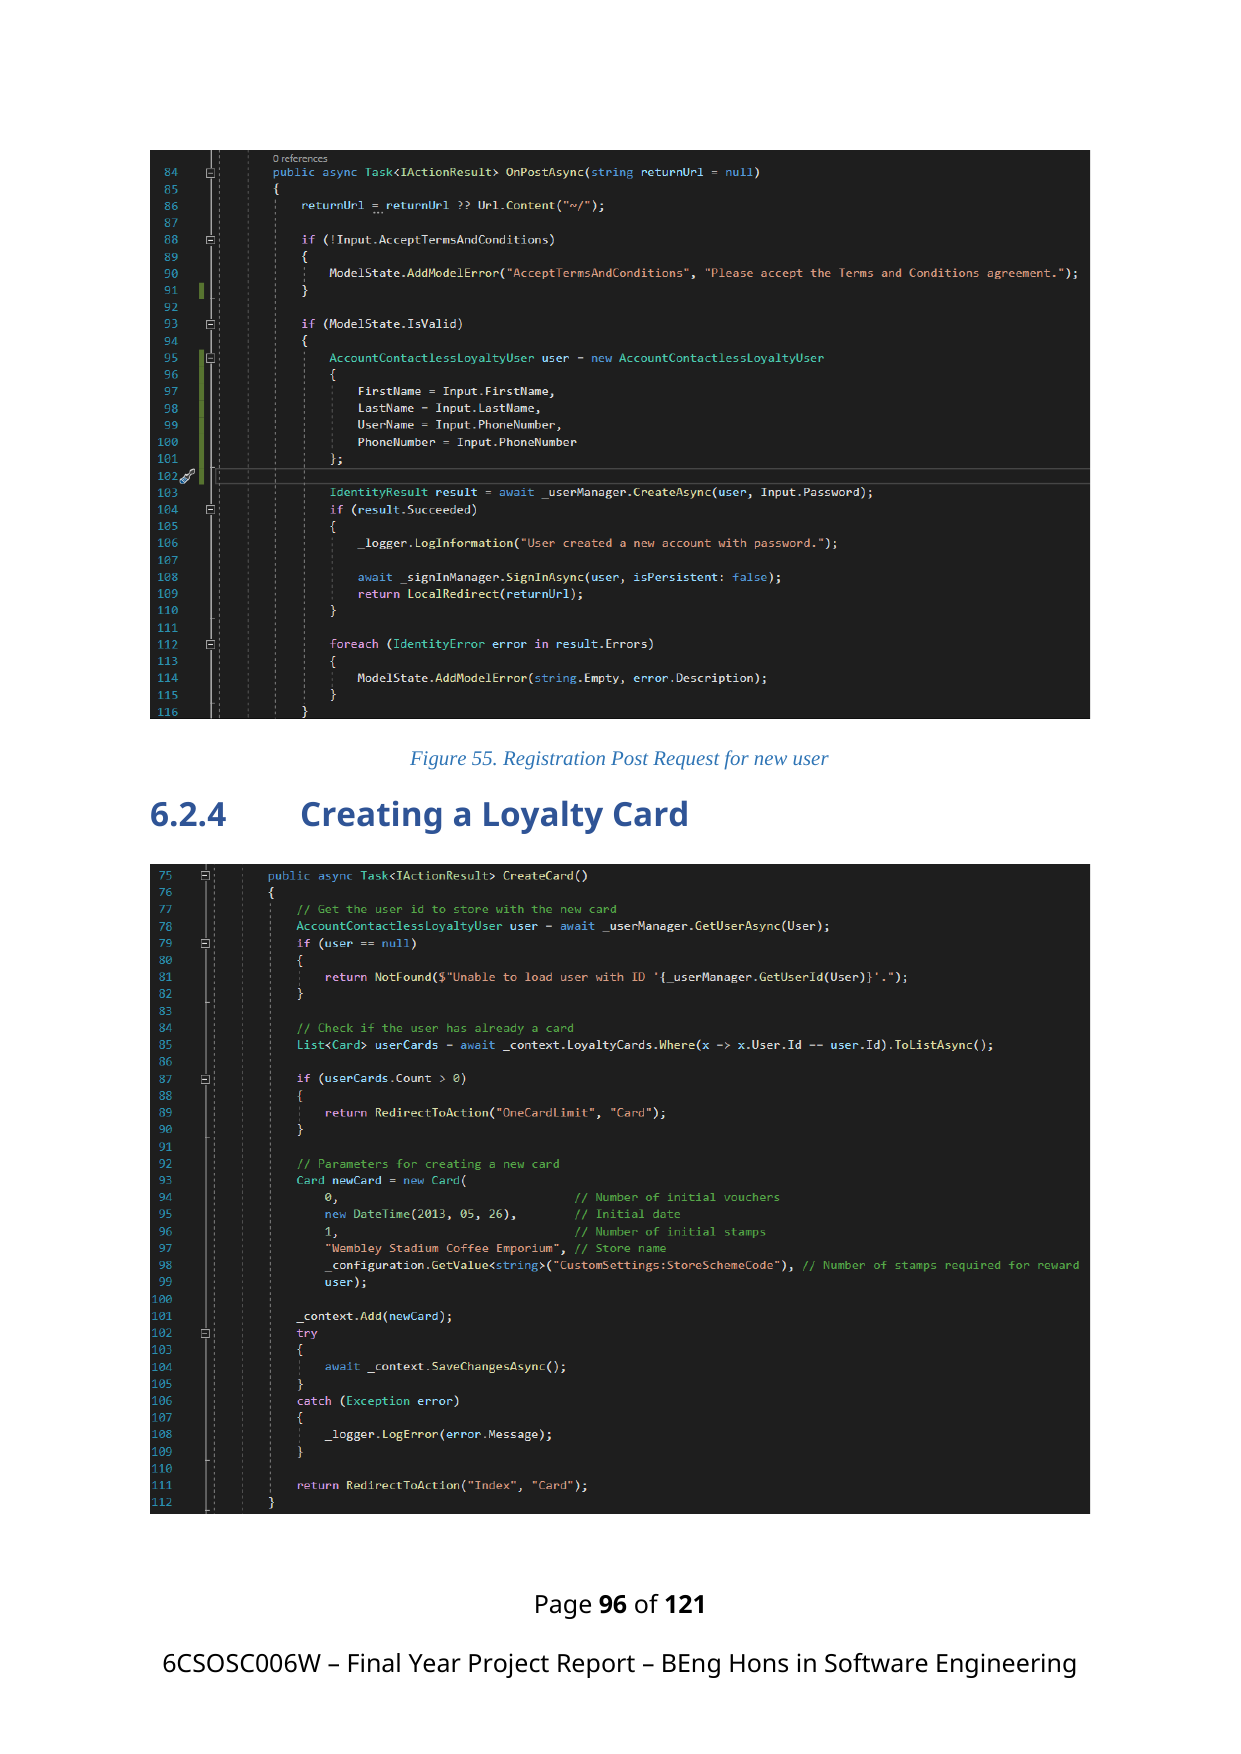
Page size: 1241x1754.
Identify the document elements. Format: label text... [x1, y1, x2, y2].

picture [150, 150, 1091, 719]
text Figure 55. Registration Post Request for new user [150, 746, 1090, 770]
subtitle Creating a Loyalty Card [150, 791, 1090, 836]
picture [150, 864, 1091, 1514]
